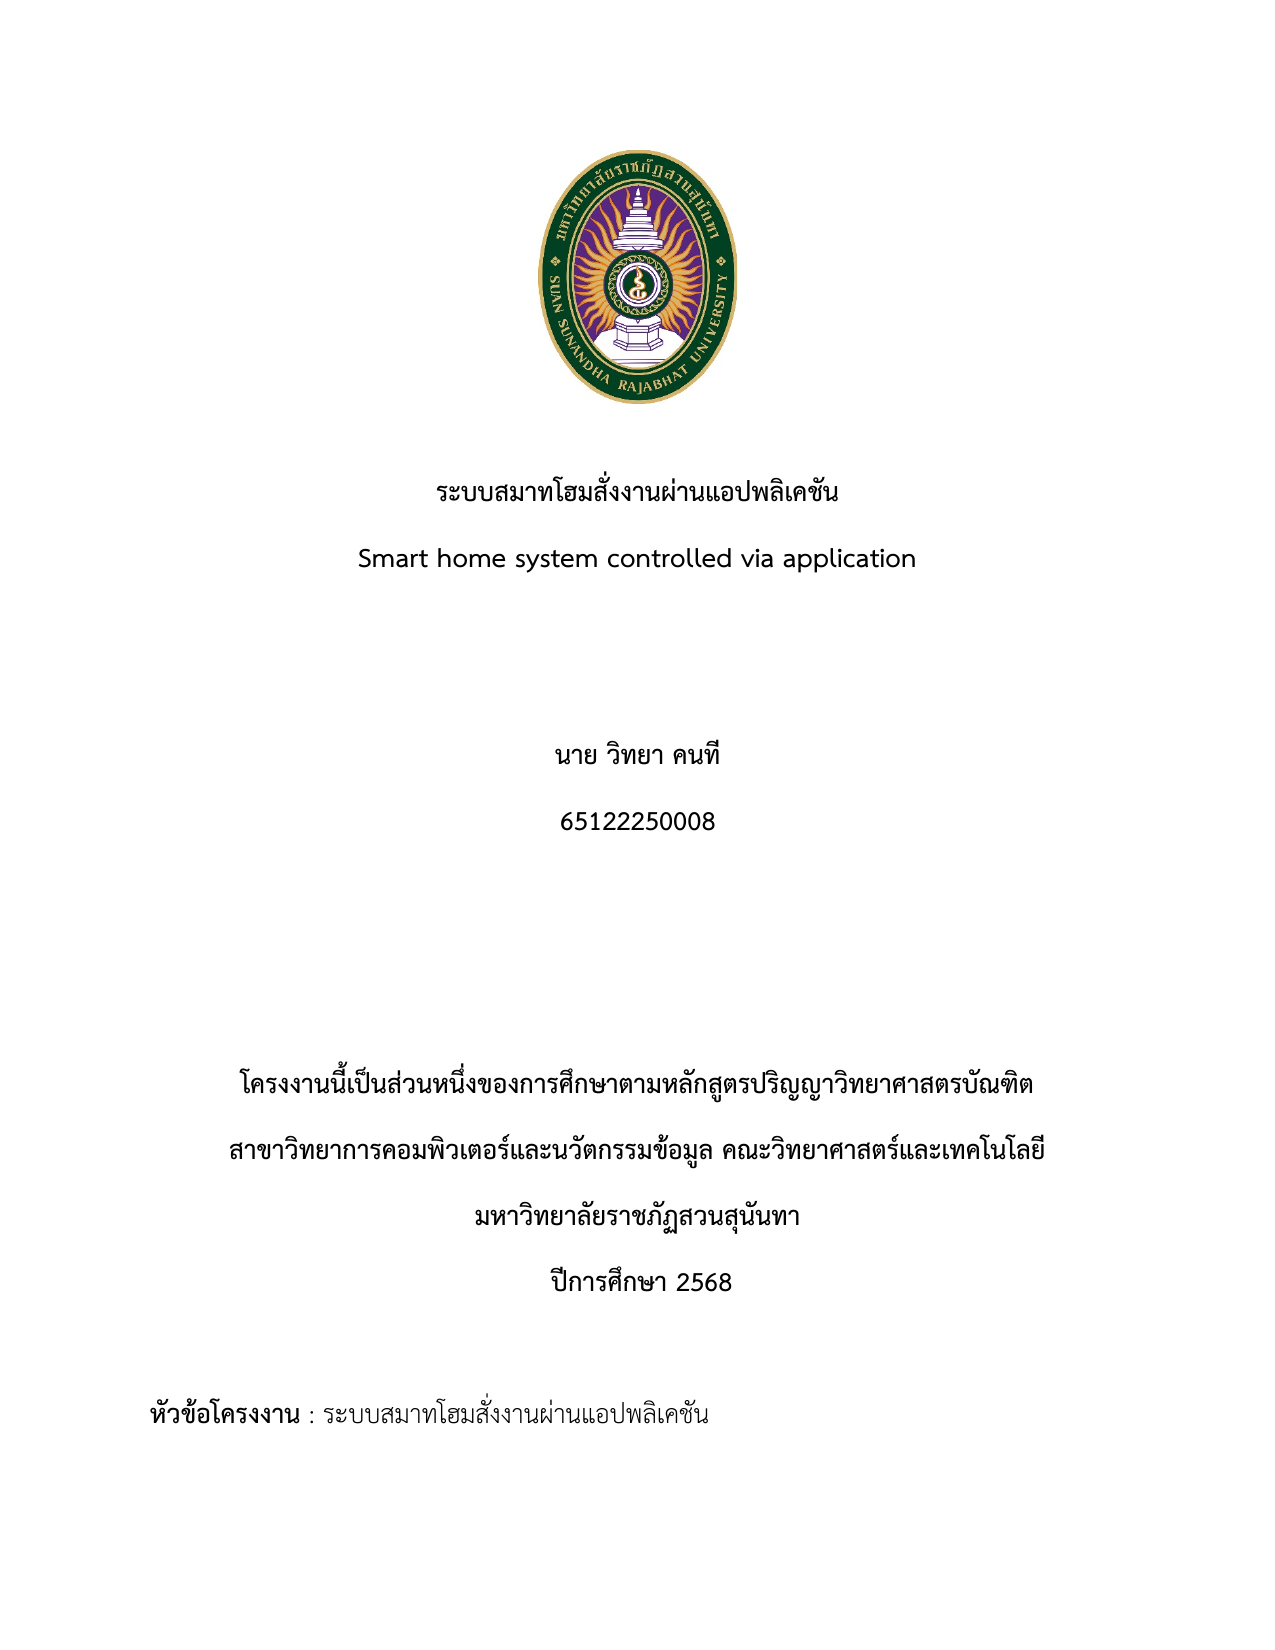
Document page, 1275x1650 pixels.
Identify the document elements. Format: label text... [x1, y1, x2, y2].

text 65122250008 [150, 799, 1125, 848]
text นาย วิทยา คนที [150, 733, 1125, 782]
text หัวข้อโครงงาน : ระบบสมาทโฮมสั่งงานผ่านแอปพลิเคชัน [150, 1391, 1125, 1440]
text ปีการศึกษา 2568 [150, 1259, 1125, 1309]
text สาขาวิทยาการคอมพิวเตอร์และนวัตกรรมข้อมูล คณะวิทยาศาสตร์และเทคโนโลยี [150, 1128, 1125, 1177]
text Smart home system controlled via application [150, 535, 1125, 584]
picture [538, 150, 738, 404]
text โครงงานนี้เป็นส่วนหนึ่งของการศึกษาตามหลักสูตรปริญญาวิทยาศาสตรบัณฑิต [150, 1062, 1125, 1111]
text มหาวิทยาลัยราชภัฏสวนสุนันทา [150, 1194, 1125, 1243]
text ระบบสมาทโฮมสั่งงานผ่านแอปพลิเคชัน [150, 469, 1125, 519]
